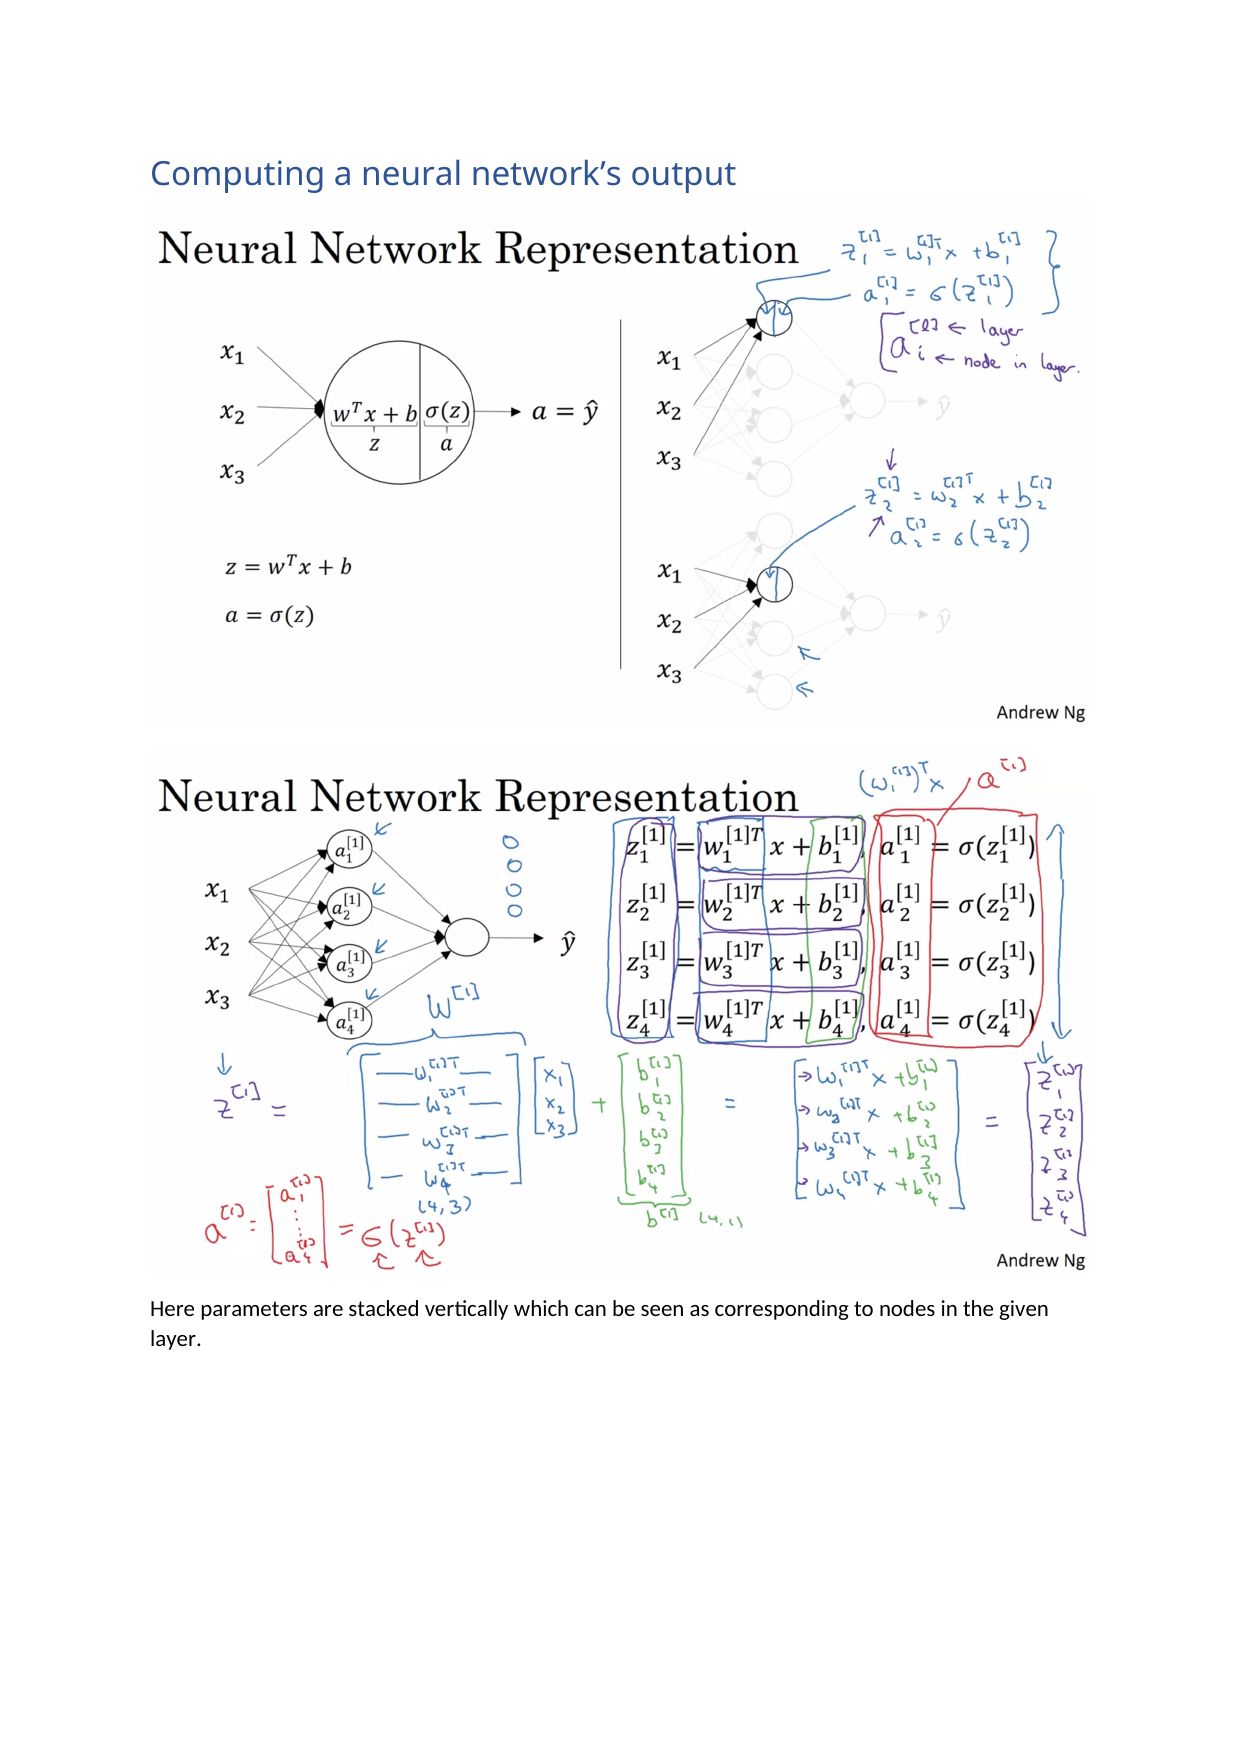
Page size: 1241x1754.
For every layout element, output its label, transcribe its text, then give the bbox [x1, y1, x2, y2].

text Here parameters are stacked vertically which can be seen as corresponding to nodes in the given layer. [150, 1294, 1090, 1353]
picture [150, 198, 1091, 728]
subtitle Computing a neural network’s output [150, 150, 1090, 195]
picture [150, 746, 1091, 1276]
